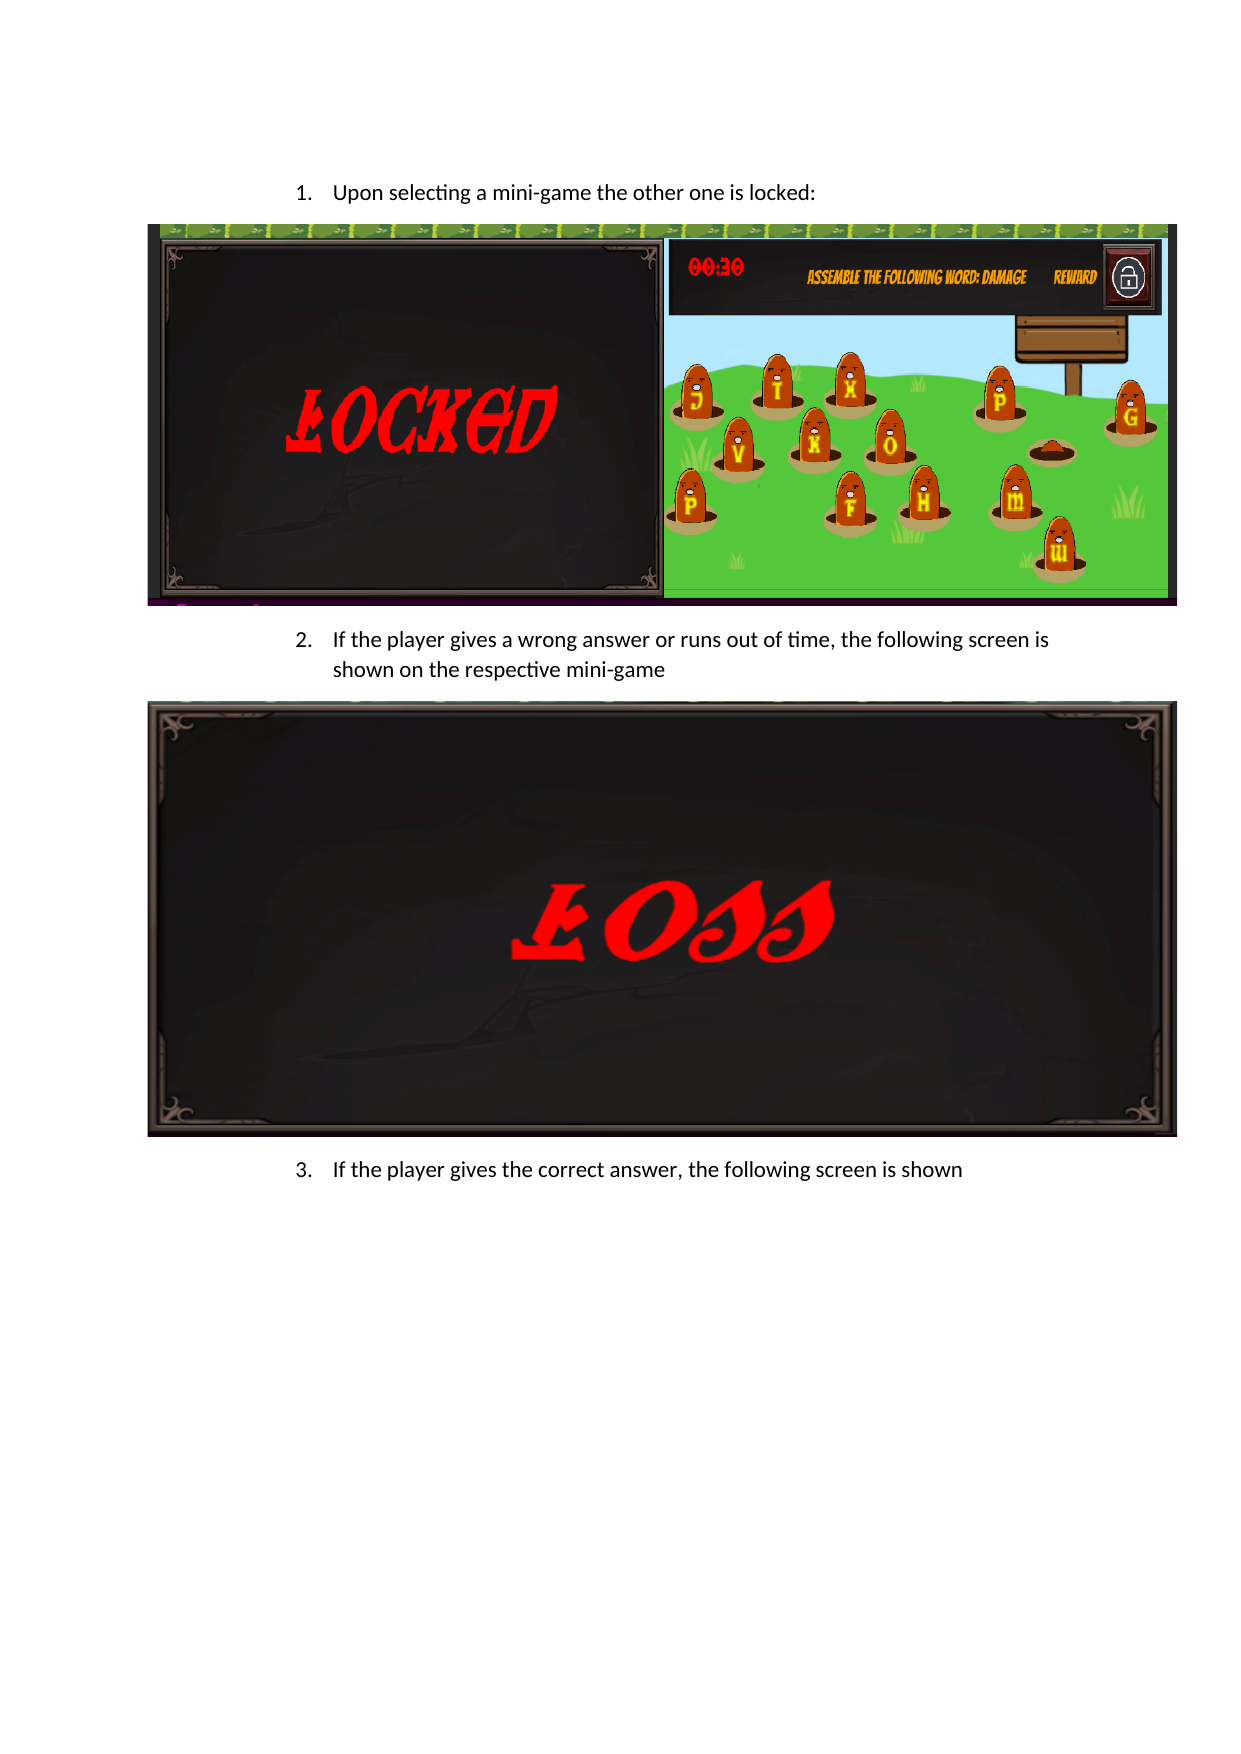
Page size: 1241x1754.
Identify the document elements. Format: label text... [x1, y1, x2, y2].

list If the player gives the correct answer, the following screen is shown [295, 1155, 1093, 1183]
list Upon selecting a mini-game the other one is locked: [295, 178, 1093, 206]
list If the player gives a wrong answer or runs out of time, the following screen is shown on the respective mini-game [295, 625, 1093, 683]
picture [147, 701, 1178, 1137]
picture [147, 224, 1178, 606]
